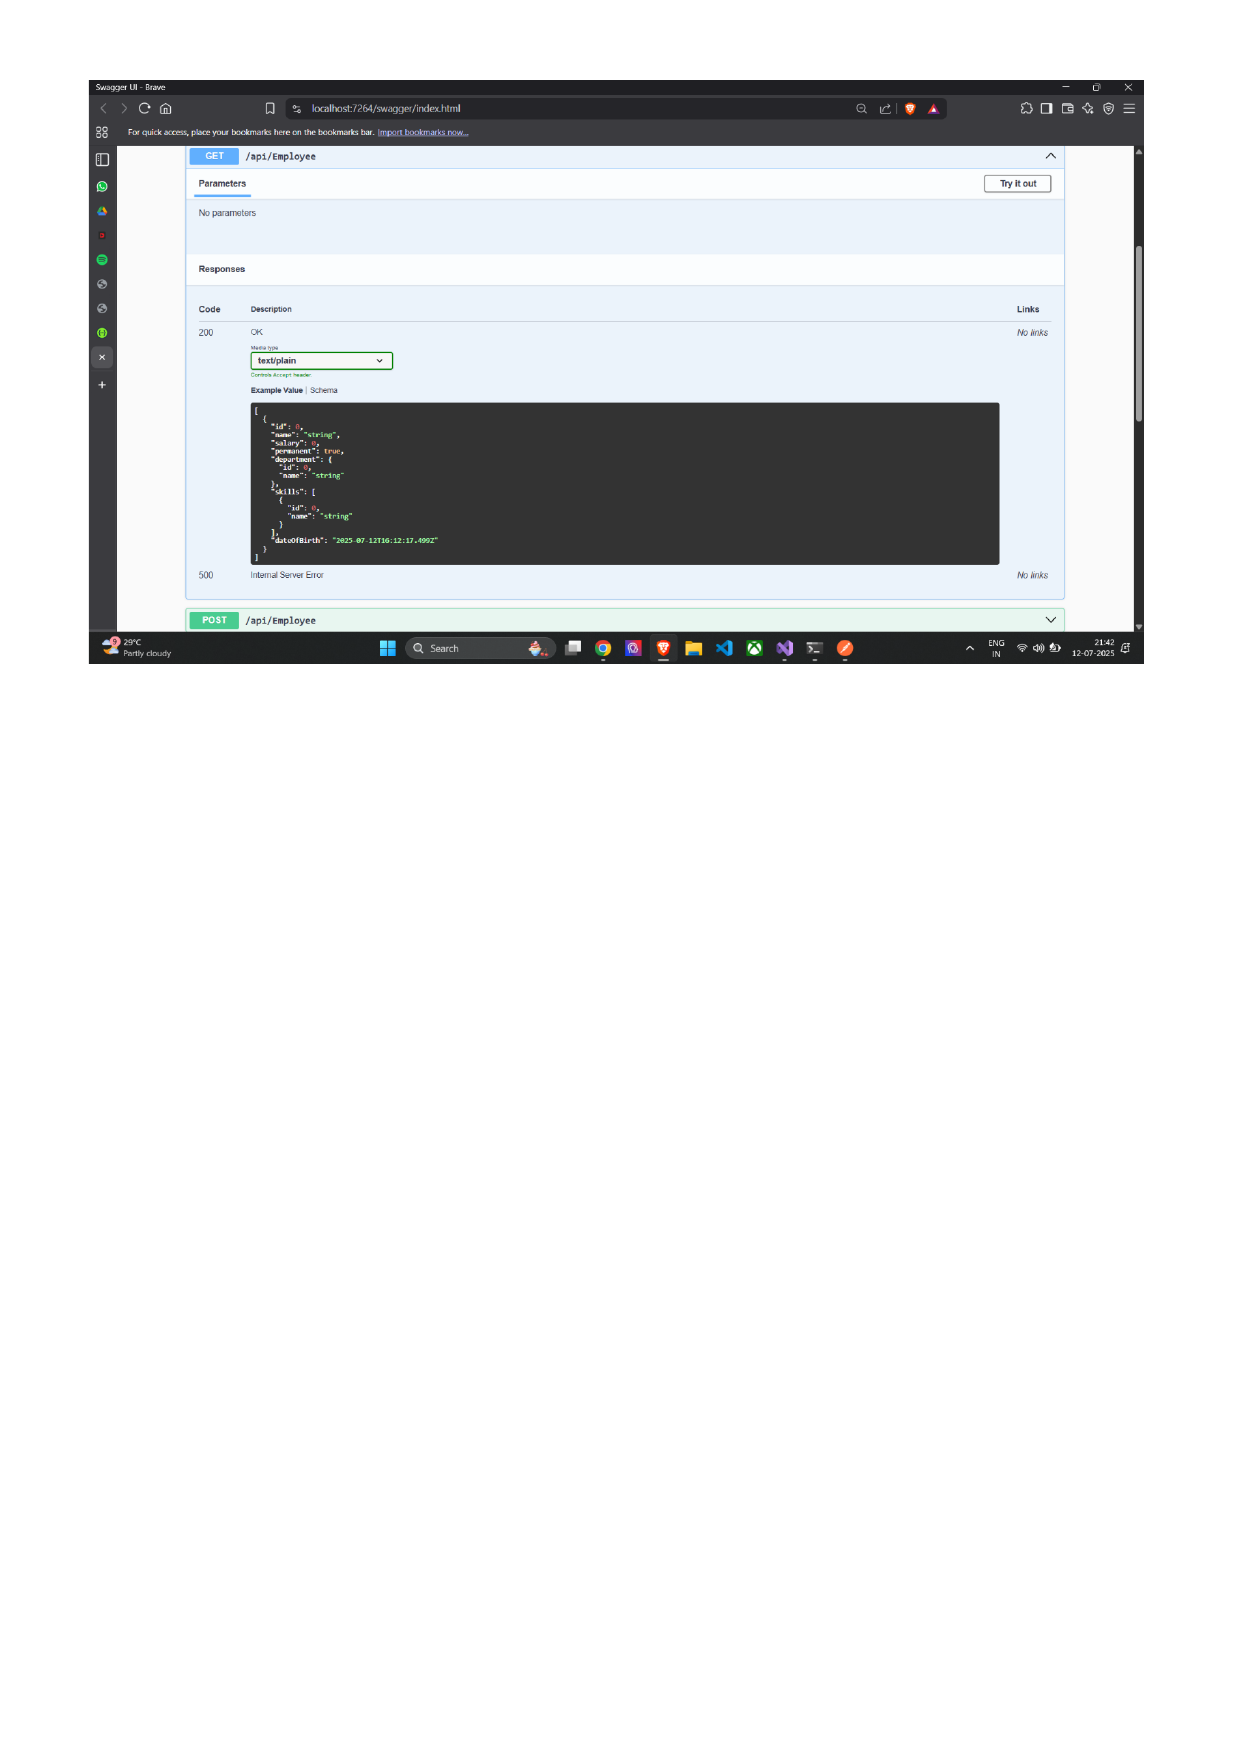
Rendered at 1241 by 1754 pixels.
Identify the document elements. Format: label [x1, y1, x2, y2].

picture [88, 80, 1144, 664]
